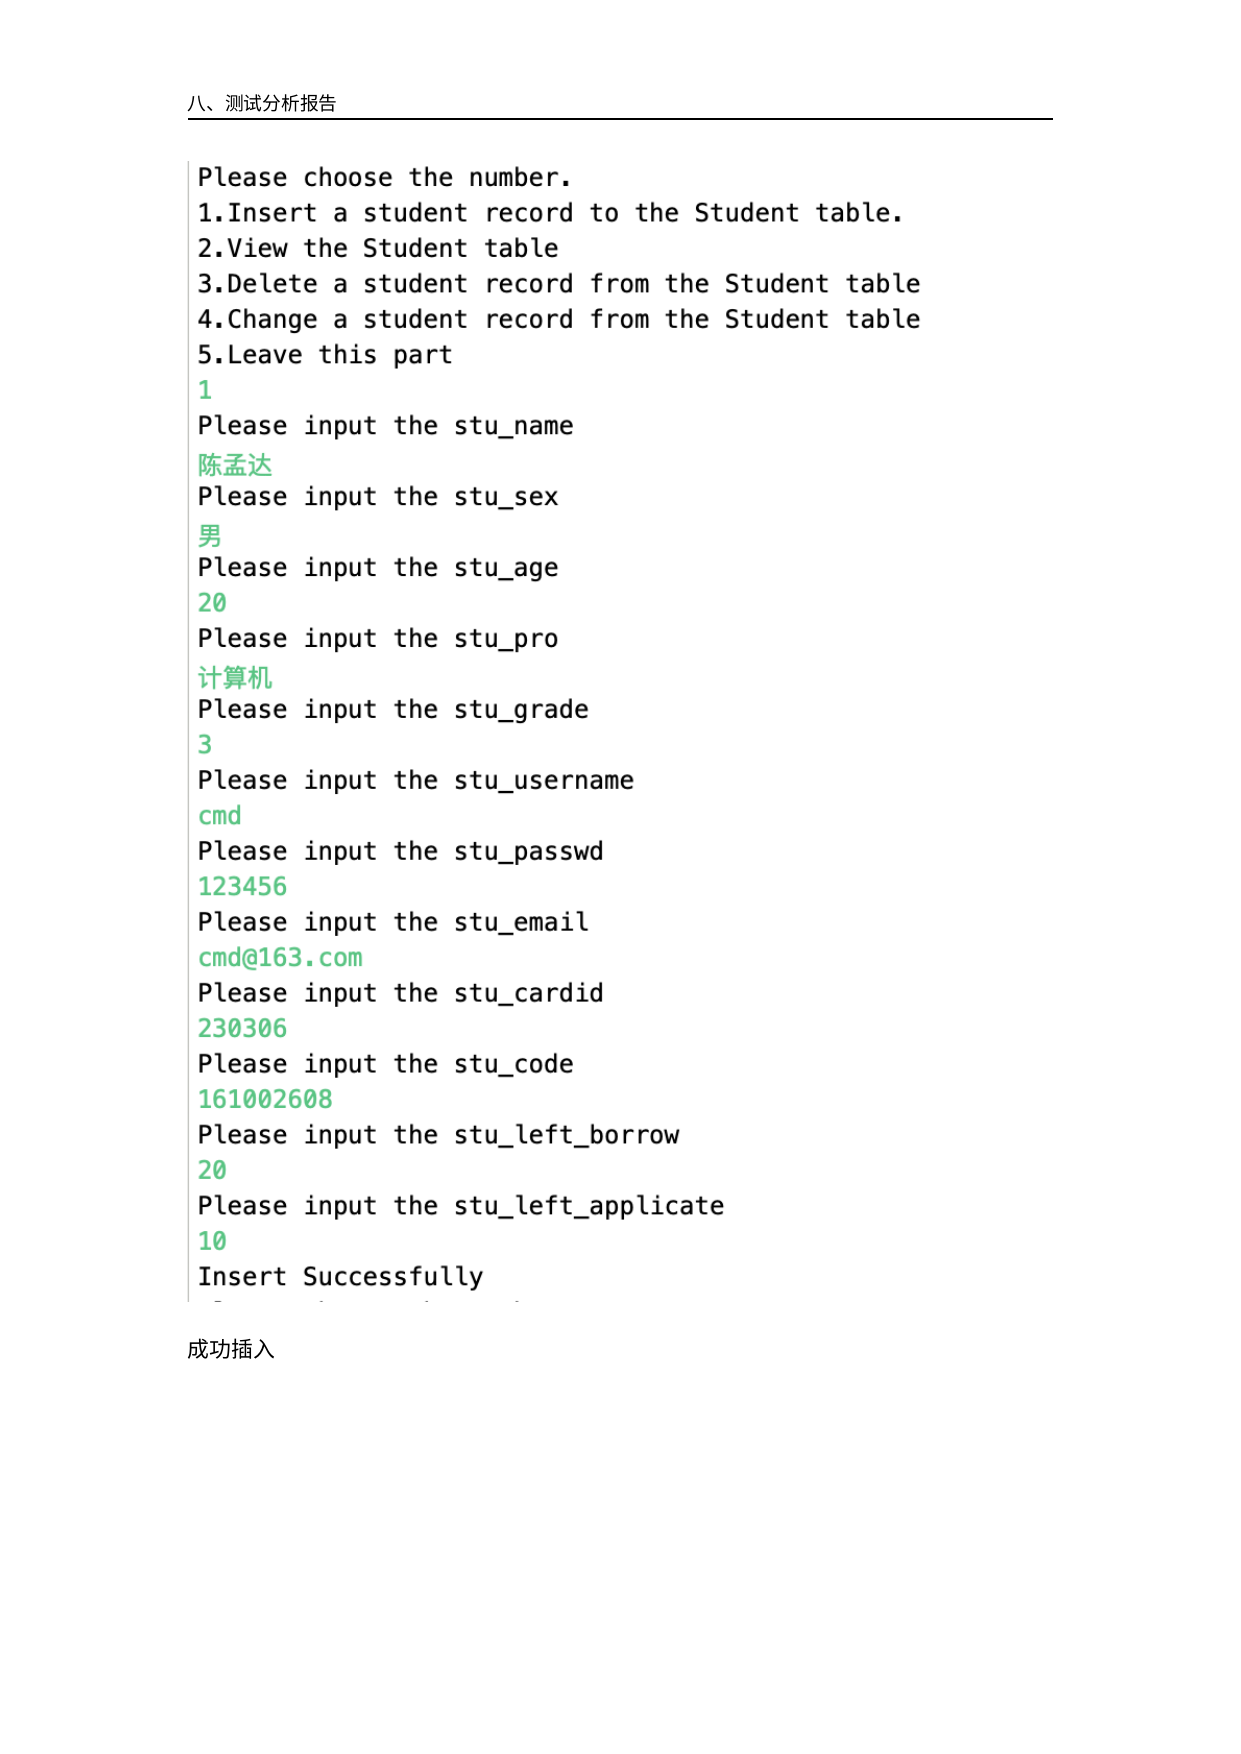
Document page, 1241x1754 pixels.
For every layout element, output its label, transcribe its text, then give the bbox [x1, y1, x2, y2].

text 成功插入 [187, 1332, 1053, 1364]
picture [187, 161, 1011, 1302]
